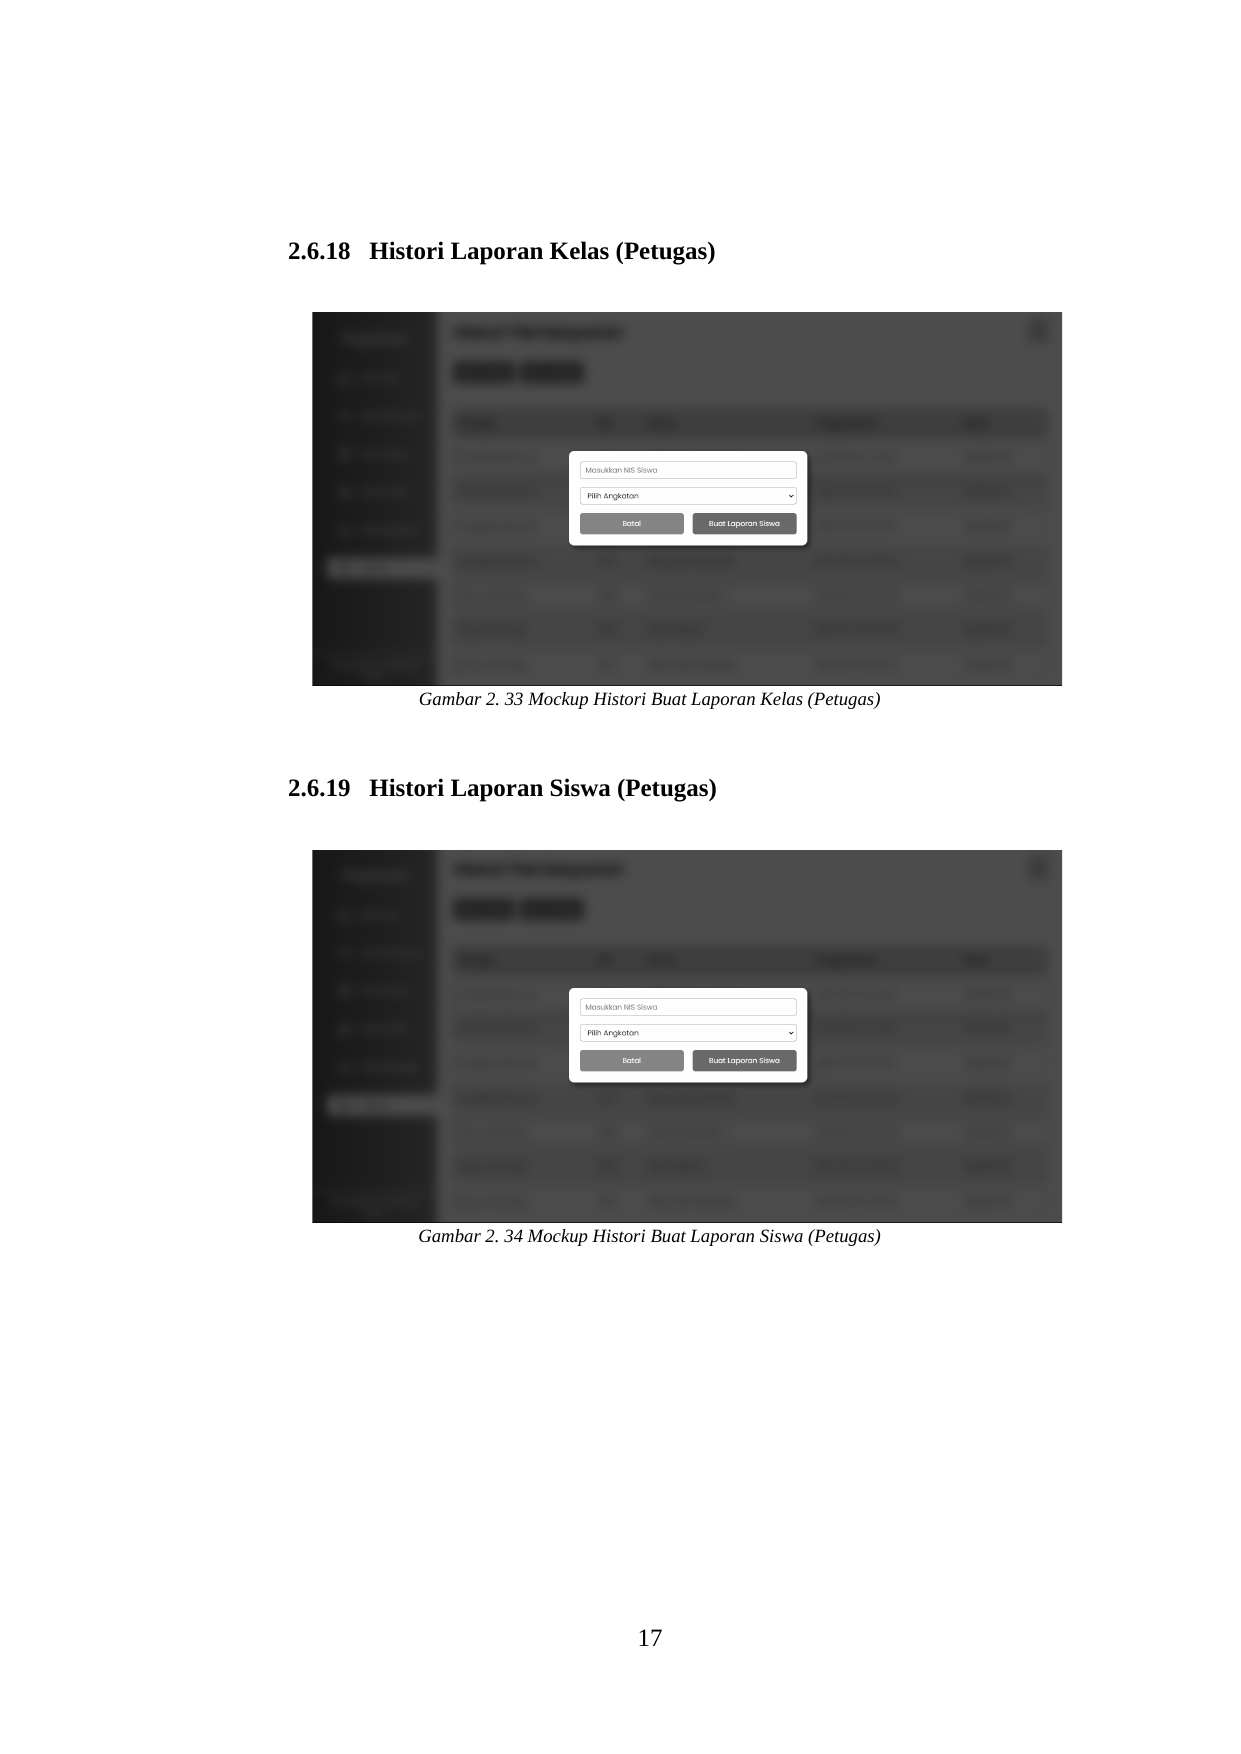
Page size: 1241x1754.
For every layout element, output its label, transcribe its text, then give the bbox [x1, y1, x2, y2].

subtitle Histori Laporan Kelas (Petugas) [350, 236, 1063, 265]
subtitle Histori Laporan Siswa (Petugas) [350, 773, 1063, 802]
text Gambar 2. 33 Mockup Histori Buat Laporan Kelas (Petugas) [236, 687, 1063, 709]
text Gambar 2. 34 Mockup Histori Buat Laporan Siswa (Petugas) [236, 1225, 1063, 1246]
